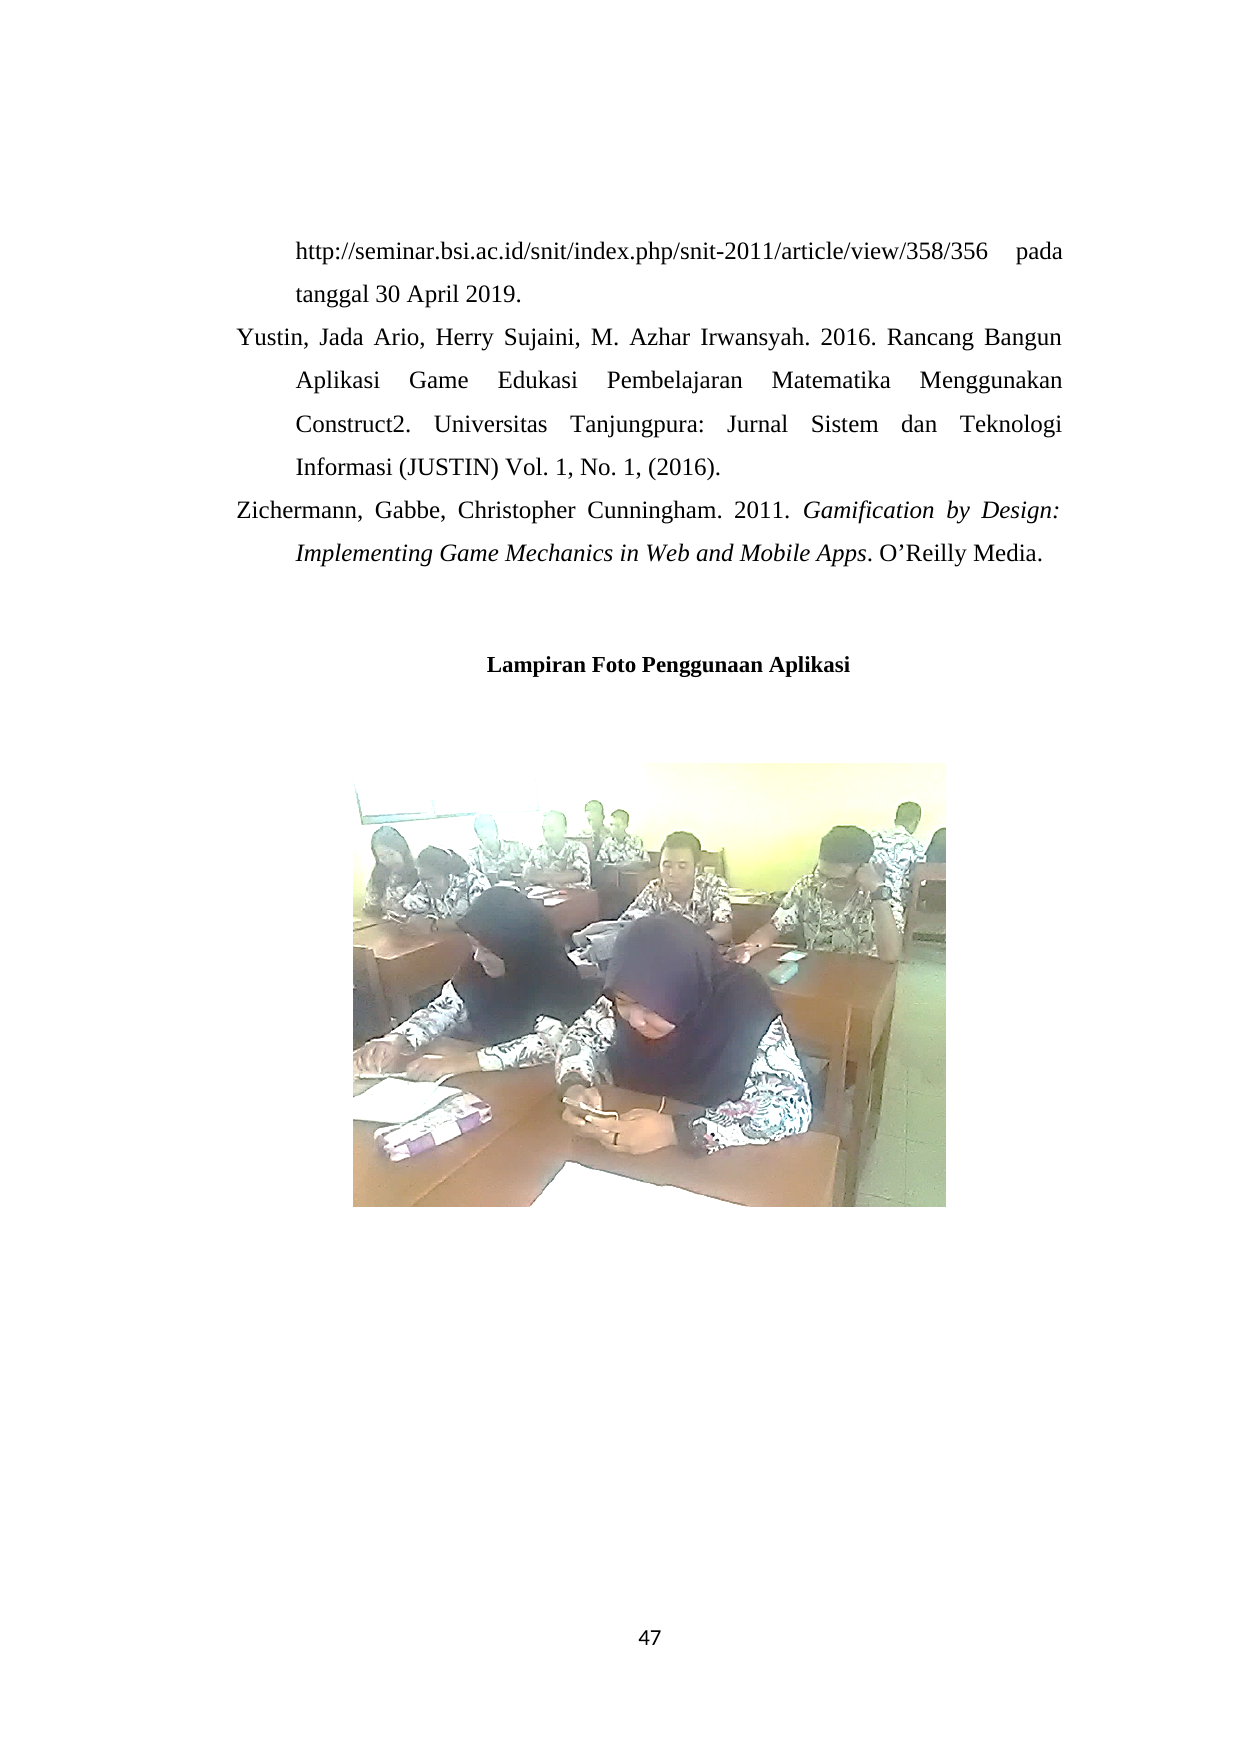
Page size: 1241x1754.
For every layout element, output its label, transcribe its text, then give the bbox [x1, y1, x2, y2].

picture [353, 763, 946, 1207]
text Lampiran Foto Penggunaan Aplikasi [274, 651, 1063, 677]
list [236, 236, 1063, 308]
list Zichermann, Gabbe, Christopher Cunningham. 2011. Gamification by Design: Implementing Game Mechanics in Web and Mobile Apps. O’Reilly Media. [236, 495, 1063, 567]
list Yustin, Jada Ario, Herry Sujaini, M. Azhar Irwansyah. 2016. Rancang Bangun Aplikasi Game Edukasi Pembelajaran Matematika Menggunakan Construct2. Universitas Tanjungpura: Jurnal Sistem dan Teknologi Informasi (JUSTIN) Vol. 1, No. 1, (2016). [236, 322, 1063, 481]
